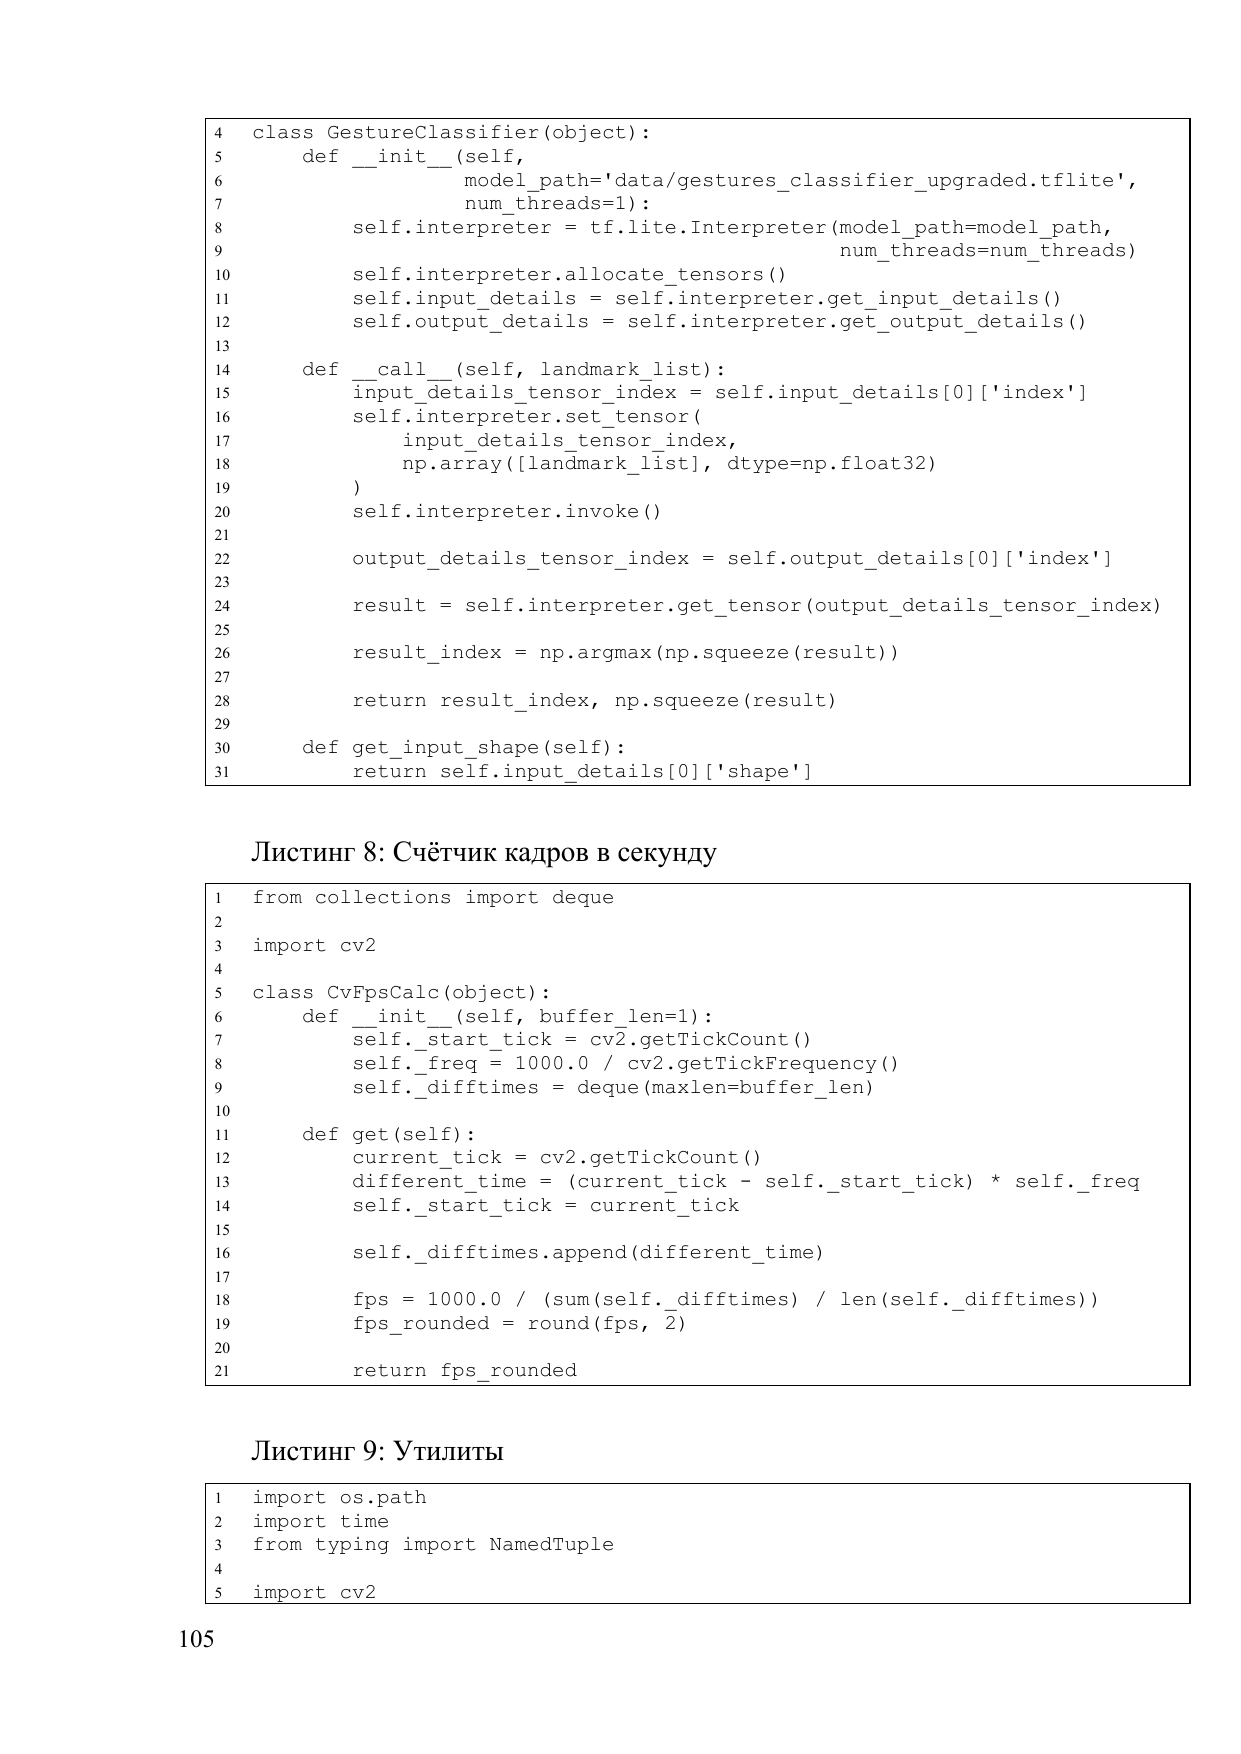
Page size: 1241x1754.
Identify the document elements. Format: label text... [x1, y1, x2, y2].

text def __init__(self, [206, 142, 1189, 165]
text fps = 1000.0 / (sum(self._difftimes) / len(self._difftimes)) [206, 1285, 1189, 1309]
text Листинг 8: Счётчик кадров в секунду [177, 835, 1181, 867]
text def get_input_shape(self): [206, 733, 1189, 757]
text return self.input_details[0]['shape'] [206, 757, 1189, 785]
text self._freq = 1000.0 / cv2.getTickFrequency() [206, 1049, 1189, 1072]
text def get(self): [206, 1120, 1189, 1143]
text input_details_tensor_index = self.input_details[0]['index'] [206, 378, 1189, 402]
text def __call__(self, landmark_list): [206, 354, 1189, 378]
text class GestureClassifier(object): [206, 119, 1189, 142]
text def __init__(self, buffer_len=1): [206, 1002, 1189, 1025]
text model_path='data/gestures_classifier_upgraded.tflite', [206, 165, 1189, 189]
text num_threads=num_threads) [206, 236, 1189, 260]
text self.interpreter = tf.lite.Interpreter(model_path=model_path, [206, 213, 1189, 236]
text from typing import NamedTuple [206, 1530, 1189, 1557]
text current_tick = cv2.getTickCount() [206, 1143, 1189, 1167]
text output_details_tensor_index = self.output_details[0]['index'] [206, 544, 1189, 571]
text result = self.interpreter.get_tensor(output_details_tensor_index) [206, 591, 1189, 618]
text num_threads=1): [206, 189, 1189, 213]
text self.input_details = self.interpreter.get_input_details() [206, 284, 1189, 307]
text import cv2 [206, 1578, 1189, 1603]
text Листинг 9: Утилиты [177, 1434, 1181, 1467]
text ) [206, 473, 1189, 496]
text self.output_details = self.interpreter.get_output_details() [206, 307, 1189, 334]
text return fps_rounded [206, 1356, 1189, 1385]
list from collections import deque [206, 884, 1189, 910]
text self._start_tick = current_tick [206, 1191, 1189, 1217]
text different_time = (current_tick - self._start_tick) * self._freq [206, 1167, 1189, 1191]
text self._difftimes.append(different_time) [206, 1238, 1189, 1265]
text self.interpreter.set_tensor( [206, 402, 1189, 426]
text fps_rounded = round(fps, 2) [206, 1309, 1189, 1336]
text np.array([landmark_list], dtype=np.float32) [206, 449, 1189, 473]
text import time [206, 1507, 1189, 1530]
text self.interpreter.allocate_tensors() [206, 260, 1189, 284]
text return result_index, np.squeeze(result) [206, 686, 1189, 712]
text import cv2 [206, 931, 1189, 957]
text class CvFpsCalc(object): [206, 978, 1189, 1002]
text self._start_tick = cv2.getTickCount() [206, 1025, 1189, 1049]
text result_index = np.argmax(np.squeeze(result)) [206, 638, 1189, 665]
text self.interpreter.invoke() [206, 496, 1189, 523]
list import os.path [206, 1484, 1189, 1507]
text self._difftimes = deque(maxlen=buffer_len) [206, 1072, 1189, 1099]
text input_details_tensor_index, [206, 426, 1189, 449]
